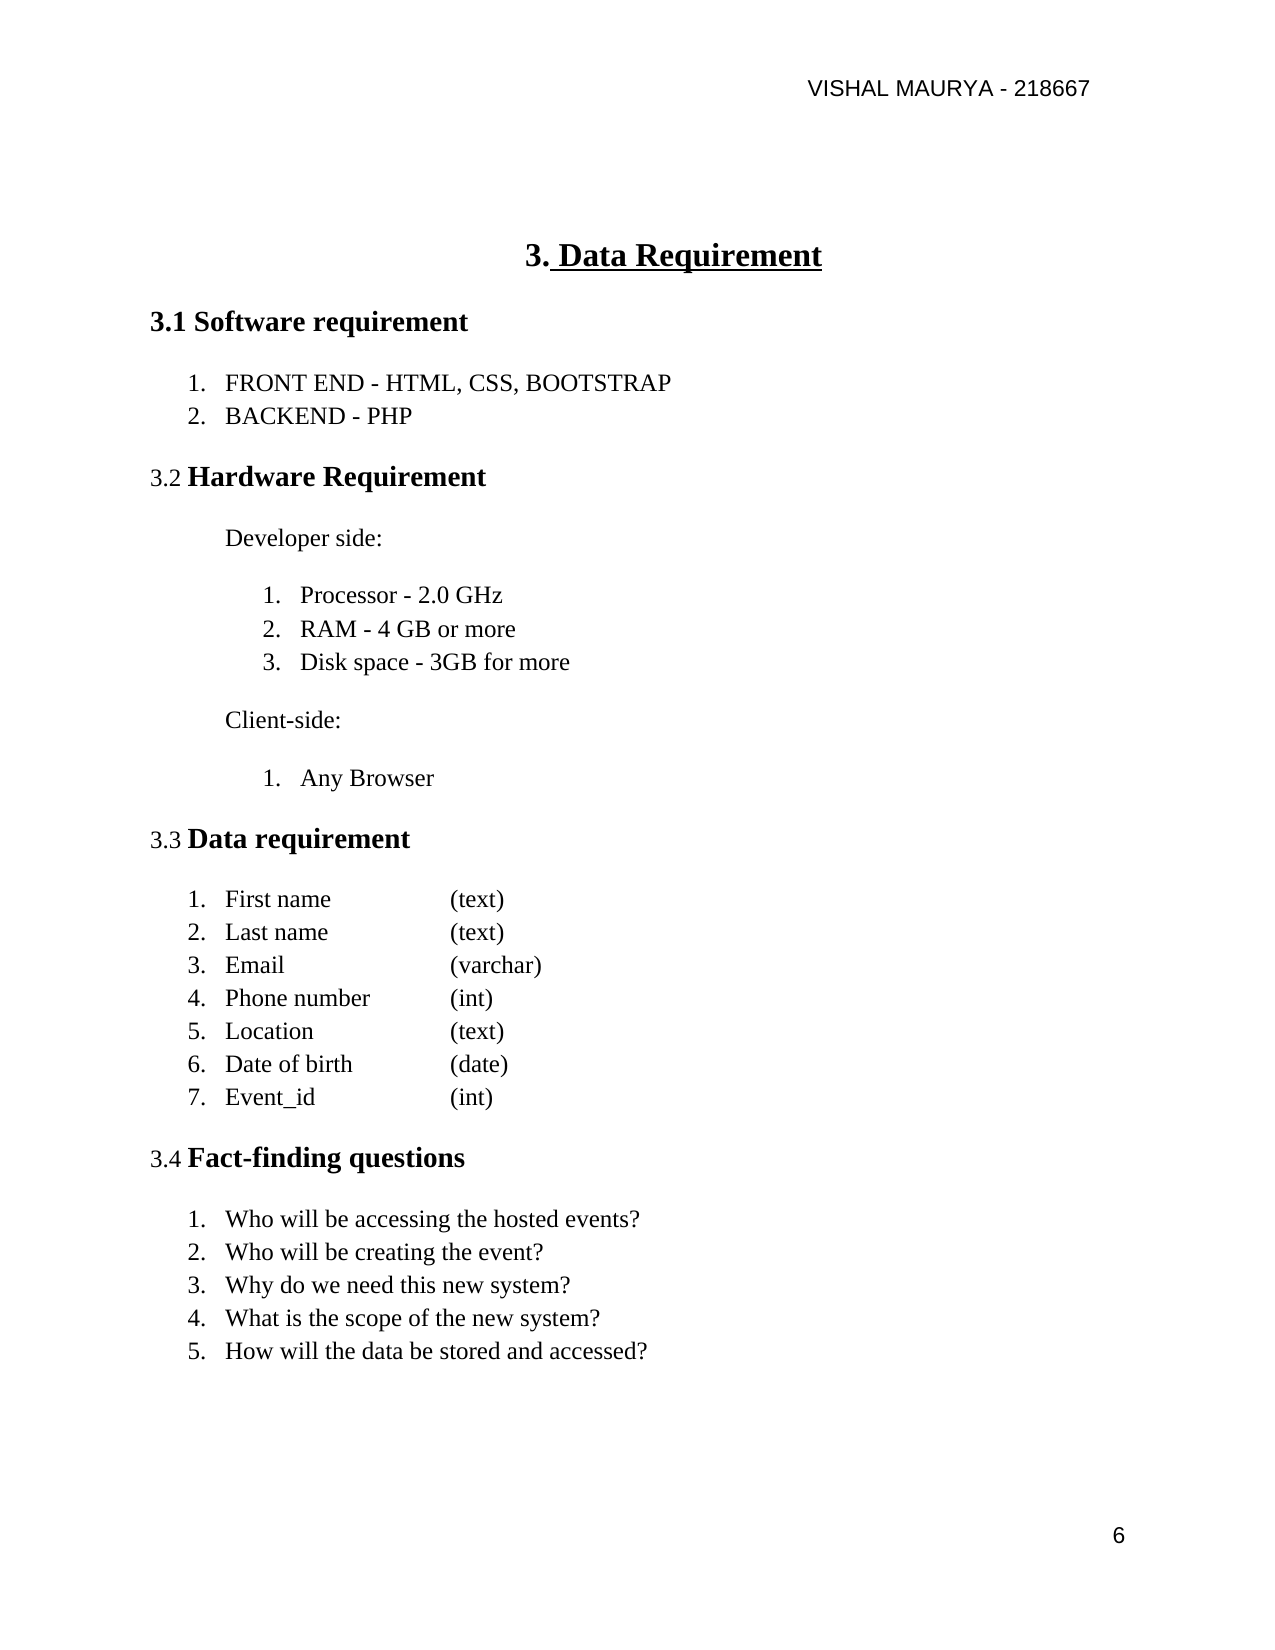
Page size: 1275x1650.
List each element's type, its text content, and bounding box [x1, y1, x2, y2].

list Event_id (int) [187, 1082, 1125, 1111]
list Who will be creating the event? [187, 1237, 1125, 1266]
text 3.1 Software requirement [150, 304, 1125, 338]
list Processor - 2.0 GHz [262, 581, 1125, 609]
list BACKEND - PHP [187, 401, 1125, 430]
list Any Browser [262, 763, 1125, 791]
list Phone number (int) [187, 983, 1125, 1012]
text 3.3 Data requirement [150, 821, 1125, 854]
list RAM - 4 GB or more [262, 614, 1125, 642]
list Why do we need this new system? [187, 1270, 1125, 1299]
list Disk space - 3GB for more [262, 647, 1125, 675]
list How will the data be stored and accessed? [187, 1336, 1125, 1365]
list Location (text) [187, 1016, 1125, 1045]
list Last name (text) [187, 917, 1125, 946]
list FRONT END - HTML, CSS, BOOTSTRAP [187, 368, 1125, 397]
text 3. Data Requirement [525, 235, 1125, 274]
list First name (text) [187, 884, 1125, 913]
list What is the scope of the new system? [187, 1303, 1125, 1332]
text Developer side: [150, 523, 1125, 551]
list Who will be accessing the hosted events? [187, 1204, 1125, 1233]
text Client-side: [150, 705, 1125, 733]
list Email (varchar) [187, 950, 1125, 979]
list Date of birth (date) [187, 1049, 1125, 1078]
text 3.4 Fact-finding questions [150, 1140, 1125, 1174]
text 3.2 Hardware Requirement [150, 459, 1125, 493]
